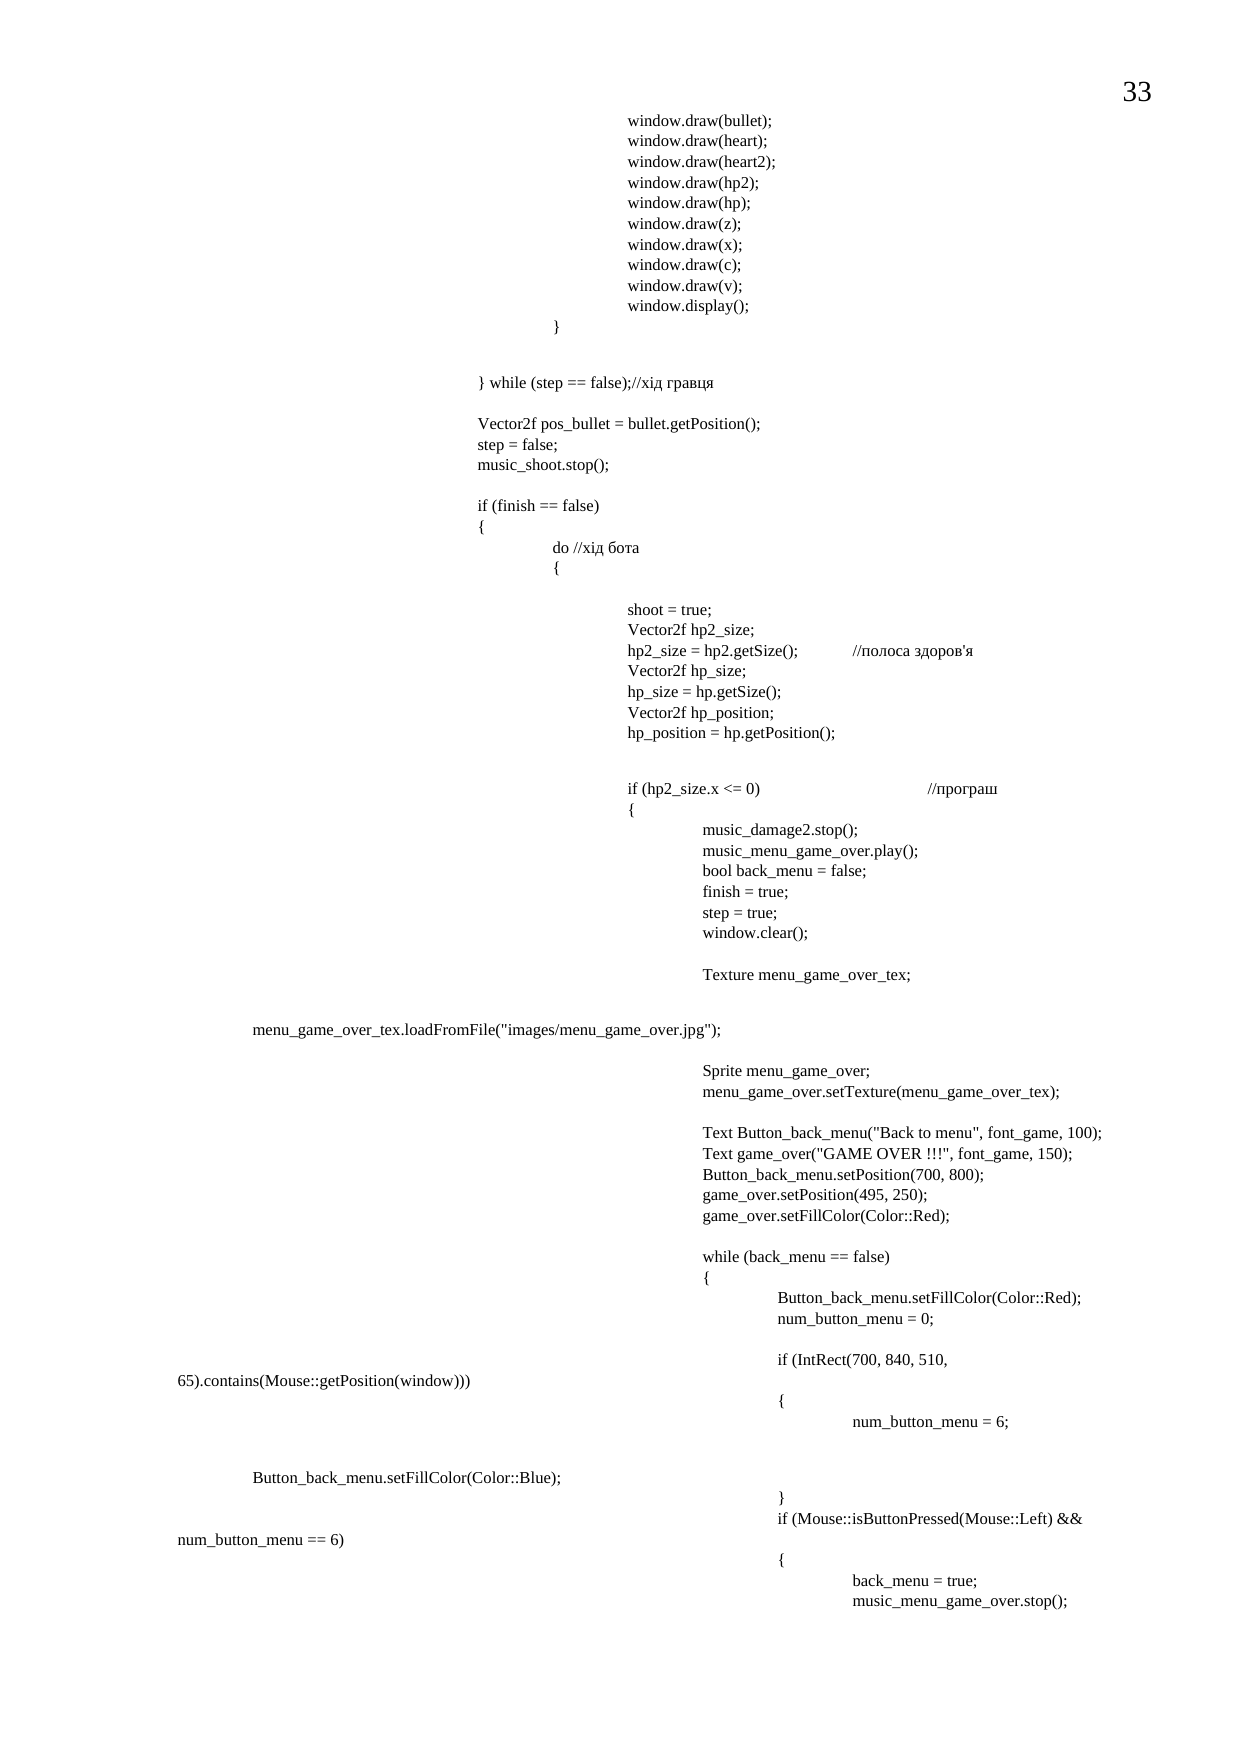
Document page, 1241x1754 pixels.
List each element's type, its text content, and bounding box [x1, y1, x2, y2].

text Text game_over("GAME OVER !!!", font_game, 150); [177, 1144, 1152, 1163]
text } [177, 317, 1152, 336]
text } while (step == false);//хід гравця [177, 372, 1152, 392]
text } [177, 1488, 1152, 1507]
text music_shoot.stop(); [177, 455, 1152, 474]
text music_menu_game_over.play(); [177, 841, 1152, 860]
text { [177, 1267, 1152, 1287]
text num_button_menu = 0; [177, 1309, 1152, 1328]
text window.display(); [177, 296, 1152, 315]
text if (finish == false) [177, 496, 1152, 515]
text { [177, 1550, 1152, 1569]
text Text Button_back_menu("Back to menu", font_game, 100); [177, 1123, 1152, 1142]
text num_button_menu = 6; [177, 1412, 1152, 1431]
text music_menu_game_over.stop(); [177, 1591, 1152, 1610]
text menu_game_over.setTexture(menu_game_over_tex); [177, 1082, 1152, 1101]
text { [177, 1391, 1152, 1410]
text finish = true; [177, 882, 1152, 901]
text window.draw(z); [177, 214, 1152, 233]
text Button_back_menu.setPosition(700, 800); [177, 1164, 1152, 1183]
text menu_game_over_tex.loadFromFile("images/menu_game_over.jpg"); [177, 985, 1152, 1039]
text Vector2f hp_position; [177, 702, 1152, 722]
text hp2_size = hp2.getSize(); //полоса здоров'я [177, 641, 1152, 660]
text step = false; [177, 434, 1152, 453]
text window.draw(c); [177, 255, 1152, 274]
text music_damage2.stop(); [177, 820, 1152, 839]
text game_over.setPosition(495, 250); [177, 1185, 1152, 1204]
text { [177, 558, 1152, 577]
text Sprite menu_game_over; [177, 1061, 1152, 1080]
text while (back_menu == false) [177, 1247, 1152, 1266]
text { [177, 517, 1152, 536]
text window.draw(hp); [177, 193, 1152, 212]
text Button_back_menu.setFillColor(Color::Blue); [177, 1432, 1152, 1487]
text step = true; [177, 902, 1152, 922]
text do //хід бота [177, 537, 1152, 557]
text game_over.setFillColor(Color::Red); [177, 1206, 1152, 1225]
text window.draw(heart2); [177, 152, 1152, 171]
text window.draw(hp2); [177, 172, 1152, 192]
text back_menu = true; [177, 1571, 1152, 1590]
text Button_back_menu.setFillColor(Color::Red); [177, 1288, 1152, 1307]
text { [177, 799, 1152, 818]
text if (Mouse::isButtonPressed(Mouse::Left) && num_button_menu == 6) [177, 1509, 1152, 1548]
text window.draw(heart); [177, 131, 1152, 150]
text hp_position = hp.getPosition(); [177, 723, 1152, 742]
text if (hp2_size.x <= 0) //програш [177, 779, 1152, 798]
text window.draw(v); [177, 276, 1152, 295]
text Texture menu_game_over_tex; [177, 964, 1152, 983]
text if (IntRect(700, 840, 510, 65).contains(Mouse::getPosition(window))) [177, 1350, 1152, 1390]
text window.draw(bullet); [177, 111, 1152, 130]
text bool back_menu = false; [177, 861, 1152, 880]
text shoot = true; [177, 599, 1152, 618]
text Vector2f pos_bullet = bullet.getPosition(); [177, 414, 1152, 433]
text Vector2f hp_size; [177, 661, 1152, 680]
text Vector2f hp2_size; [177, 620, 1152, 639]
text window.draw(x); [177, 234, 1152, 253]
text hp_size = hp.getSize(); [177, 682, 1152, 701]
text window.clear(); [177, 923, 1152, 942]
